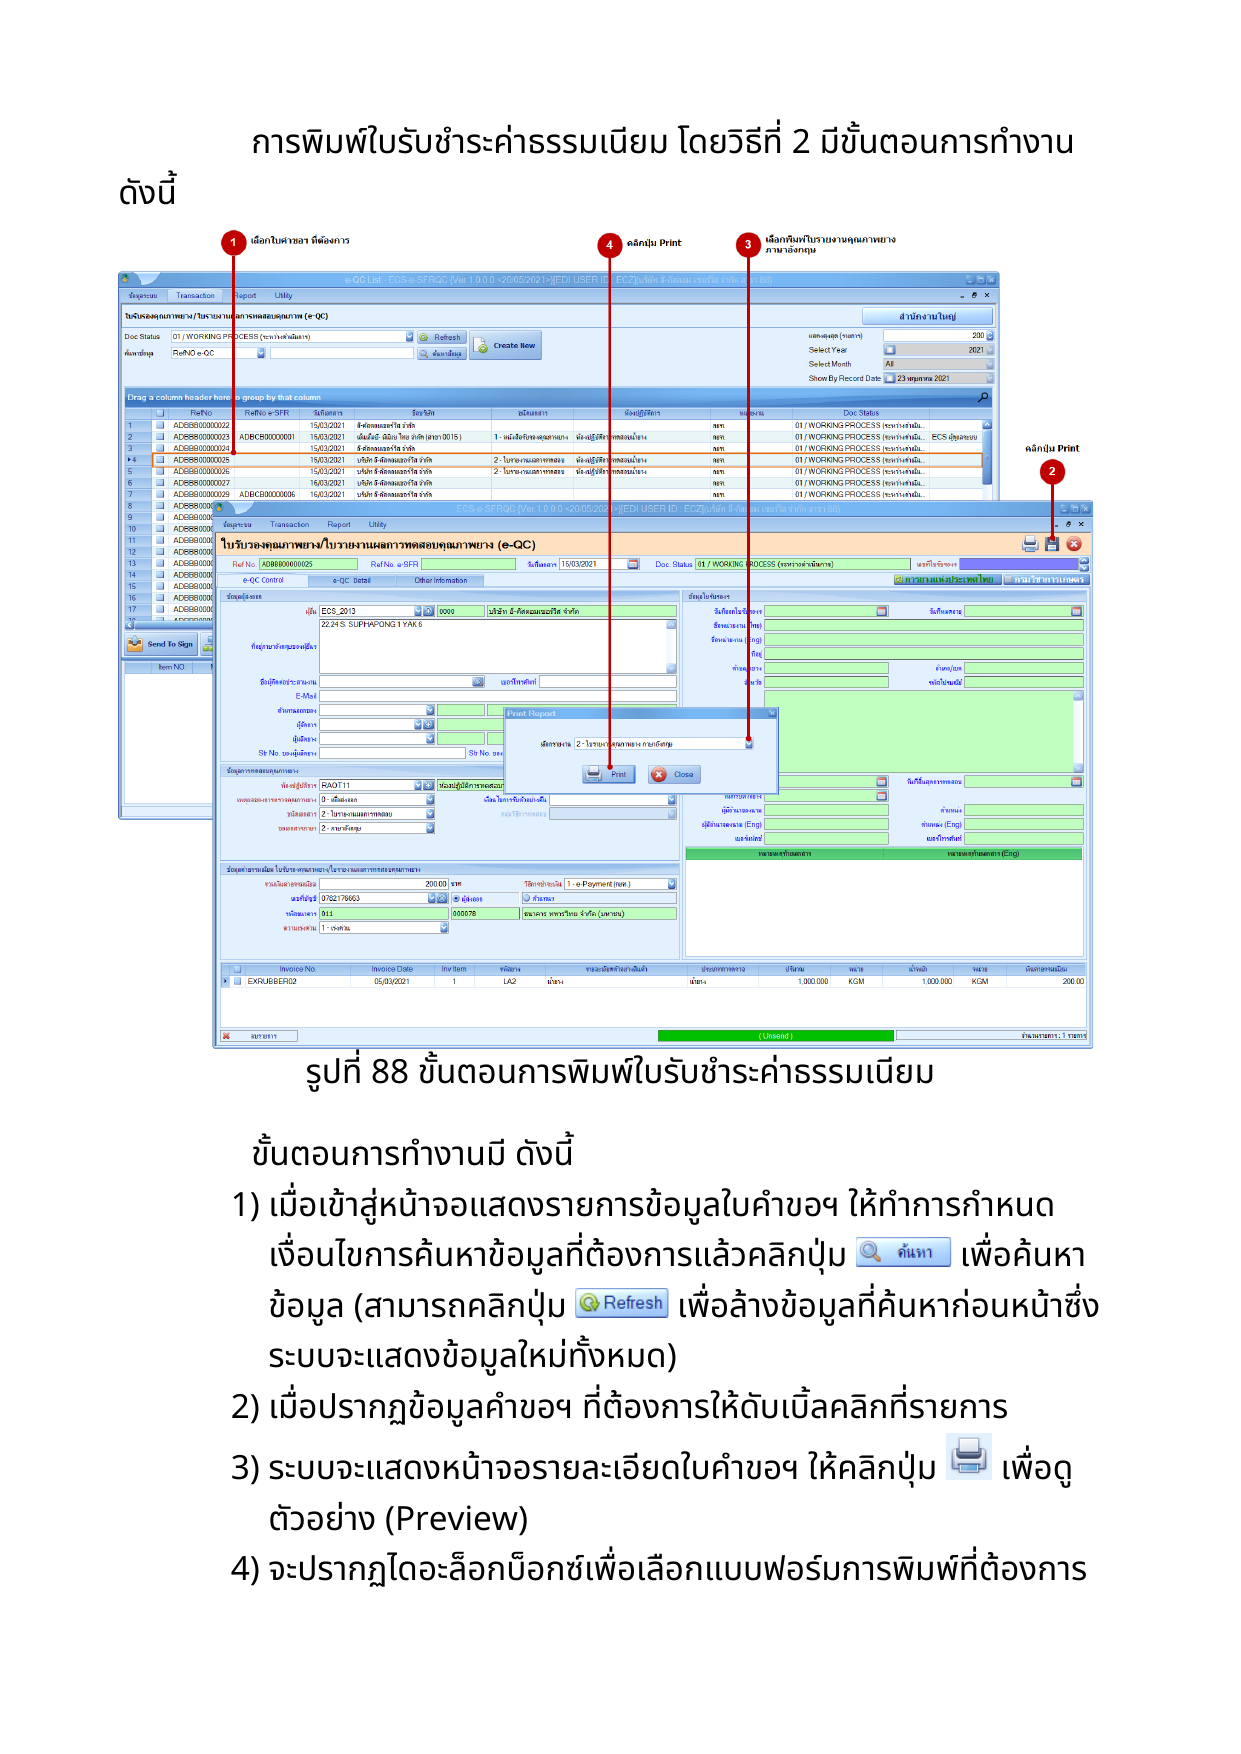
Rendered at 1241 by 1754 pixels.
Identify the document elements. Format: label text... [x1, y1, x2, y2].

picture [118, 219, 1094, 1049]
list ระบบจะแสดงหน้าจอรายละเอียดใบคำขอฯ ให้คลิกปุ่ม เพื่อดูตัวอย่าง (Preview) [231, 1433, 1122, 1545]
picture [575, 1288, 669, 1318]
picture [946, 1433, 992, 1480]
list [231, 1545, 1122, 1596]
list เมื่อปรากฏข้อมูลคำขอฯ ที่ต้องการให้ดับเบิ้ลคลิกที่รายการ [231, 1383, 1122, 1433]
text การพิมพ์ใบรับชำระค่าธรรมเนียม โดยวิธีที่ 2 มีขั้นตอนการทำงาน ดังนี้ [118, 118, 1122, 219]
text รูปที่ 88 ขั้นตอนการพิมพ์ใบรับชำระค่าธรรมเนียม [118, 1048, 1122, 1099]
text ขั้นตอนการทำงานมี ดังนี้ [118, 1130, 1122, 1181]
list เมื่อเข้าสู่หน้าจอแสดงรายการข้อมูลใบคำขอฯ ให้ทำการกำหนดเงื่อนไขการค้นหาข้อมูลที่ต้องการแล้วคลิกปุ่ม เพื่อค้นหาข้อมูล (สามารถคลิกปุ่ม เพื่อล้างข้อมูลที่ค้นหาก่อนหน้าซึ่งระบบจะแสดงข้อมูลใหม่ทั้งหมด) [231, 1181, 1122, 1383]
picture [856, 1237, 952, 1267]
